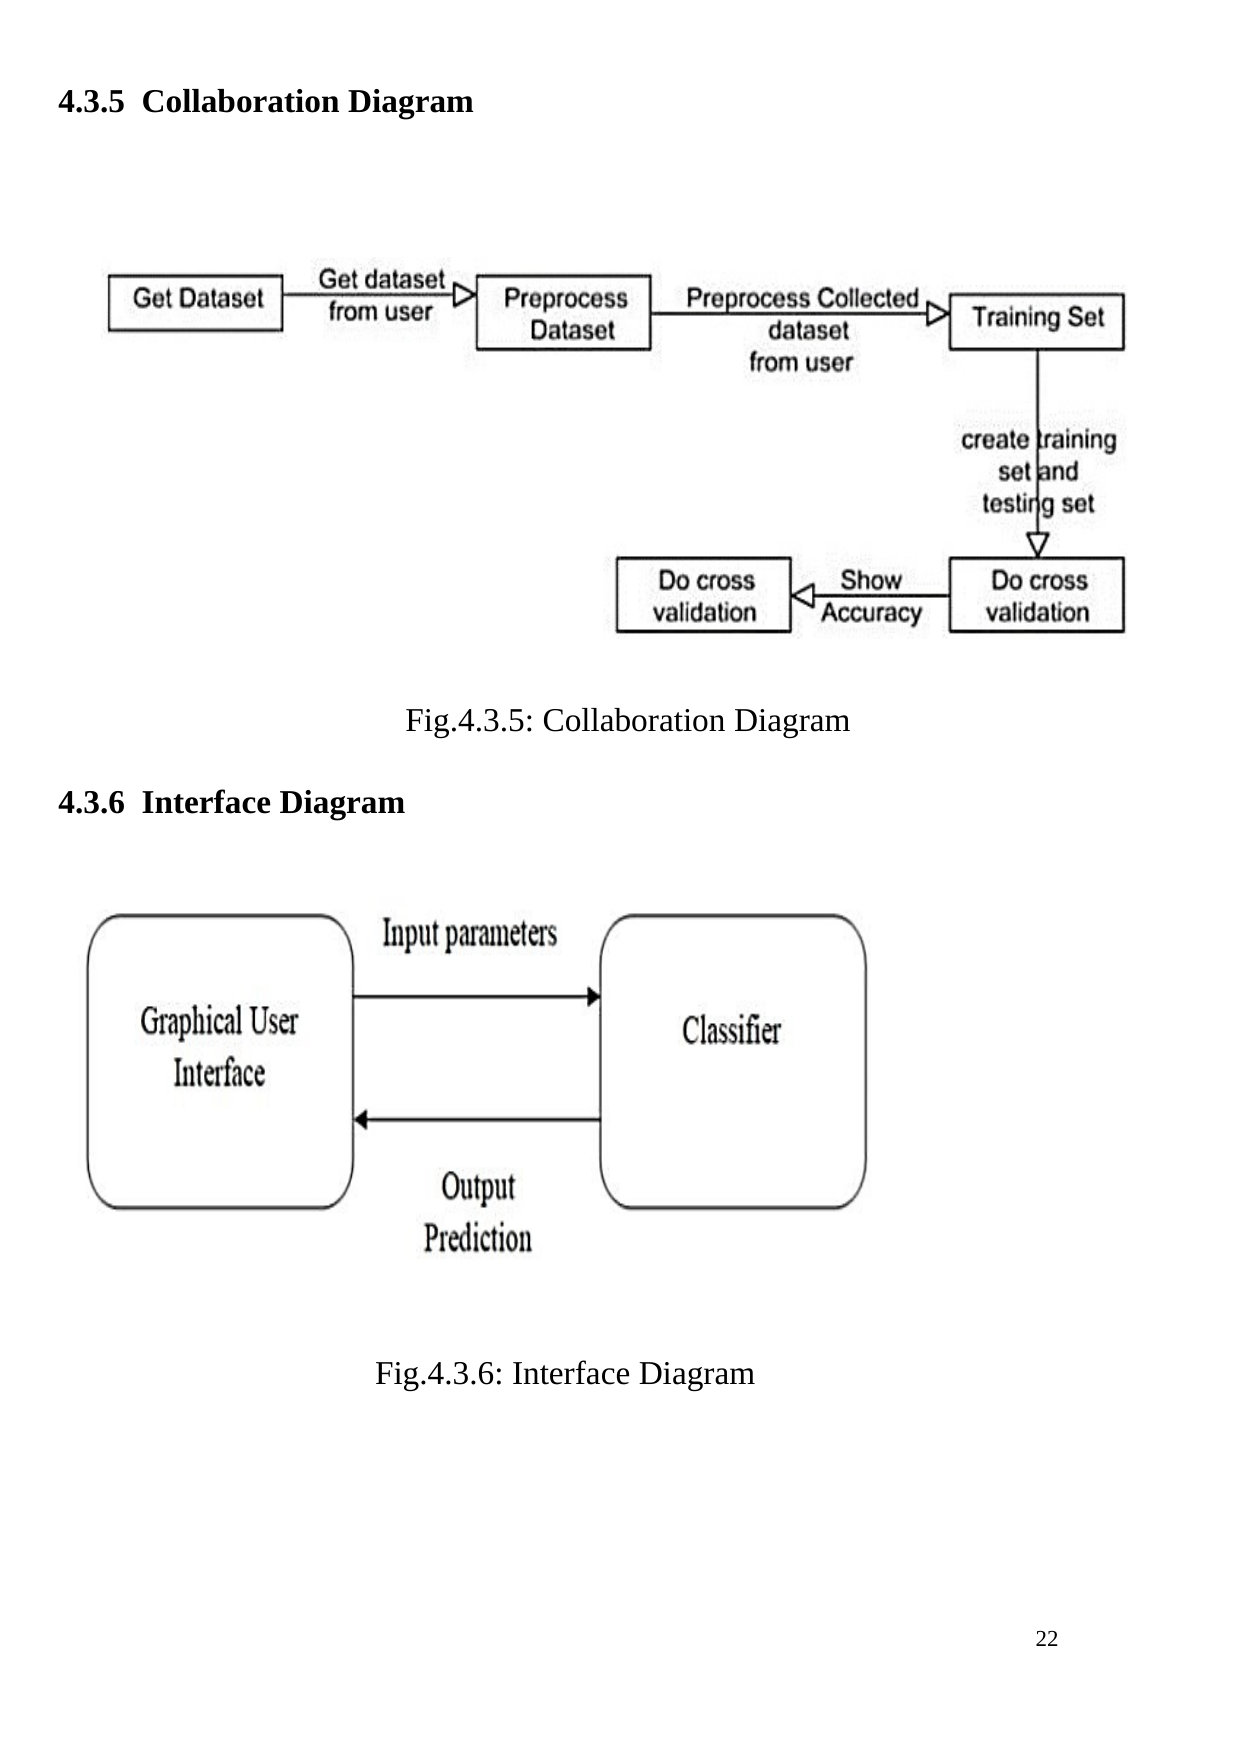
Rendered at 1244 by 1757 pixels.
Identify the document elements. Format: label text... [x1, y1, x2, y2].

text Fig.4.3.5: Collaboration Diagram [57, 700, 1199, 738]
text Fig.4.3.6: Interface Diagram [375, 1353, 1244, 1392]
picture [77, 895, 872, 1261]
subtitle 4.3.6 Interface Diagram [58, 782, 1244, 821]
picture [101, 257, 1128, 639]
subtitle 4.3.5 Collaboration Diagram [58, 81, 1244, 119]
